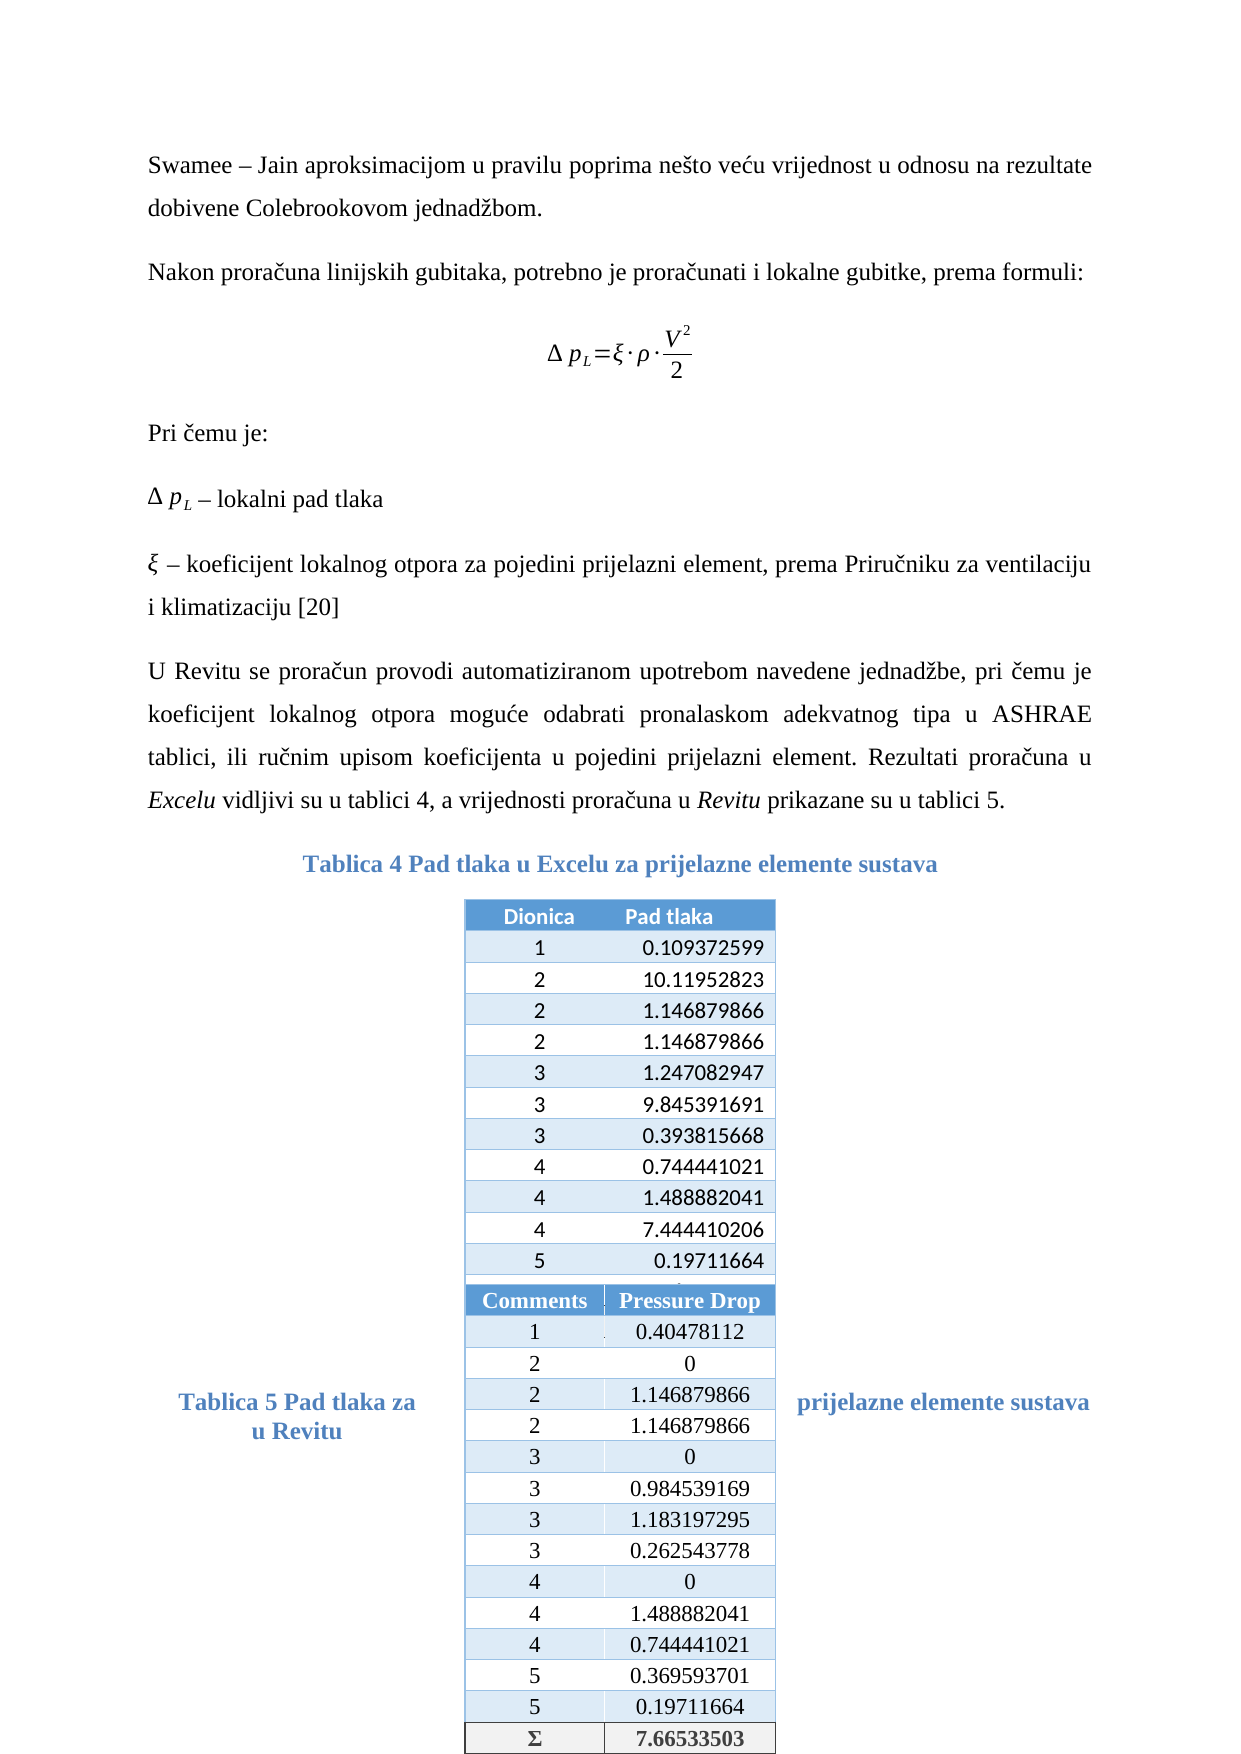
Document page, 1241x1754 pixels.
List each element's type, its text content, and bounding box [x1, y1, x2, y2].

text – koeficijent lokalnog otpora za pojedini prijelazni element, prema Priručniku za ventilaciju i klimatizaciju [20] [148, 549, 1092, 621]
table_cell 0 [605, 1348, 775, 1378]
table_cell Σ [466, 1723, 604, 1753]
table_cell 1.146879866 [614, 994, 775, 1024]
table_header Pressure Drop [605, 1285, 775, 1315]
table_cell 9.845391691 [614, 1088, 775, 1118]
text Pri čemu je: [148, 418, 1092, 447]
table_cell 1.488882041 [605, 1598, 775, 1628]
table_cell 1 [466, 1316, 604, 1347]
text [148, 150, 1092, 222]
text U Revitu se proračun provodi automatiziranom upotrebom navedene jednadžbe, pri čemu je koeficijent lokalnog otpora moguće odabrati pronalaskom adekvatnog tipa u ASHRAE tablici, ili ručnim upisom koeficijenta u pojedini prijelazni element. Rezultati proračuna u Excelu vidljivi su u tablici 4, a vrijednosti proračuna u Revitu prikazane su u tablici 5. [148, 656, 1092, 814]
table_cell 0.109372599 [614, 931, 775, 962]
text Nakon proračuna linijskih gubitaka, potrebno je proračunati i lokalne gubitke, prema formuli: [148, 257, 1092, 286]
table_cell 5 [466, 1244, 614, 1274]
table_cell 2 [466, 1348, 604, 1378]
table_cell 3 [466, 1088, 614, 1118]
table_cell 0.19711664 [605, 1691, 775, 1722]
table_cell 0.984539169 [605, 1473, 775, 1503]
table_cell 2 [466, 963, 614, 993]
table_cell 2 [466, 1410, 604, 1440]
table_header Comments [466, 1285, 604, 1315]
table_cell 1.183197295 [605, 1504, 775, 1534]
table_cell 2 [466, 1025, 614, 1055]
table_cell 4 [466, 1598, 604, 1628]
table_cell 0.744441021 [614, 1150, 775, 1180]
table_cell 1.146879866 [614, 1025, 775, 1055]
table_cell 4 [466, 1150, 614, 1180]
table_cell 0.393815668 [614, 1119, 775, 1149]
text Tablica 5 Pad tlaka za prijelazne elemente sustava u Revitu [148, 1387, 464, 1445]
table_cell 3 [466, 1119, 614, 1149]
table_cell 1.488882041 [614, 1181, 775, 1212]
table_cell 3 [466, 1535, 604, 1565]
table_cell 0.262543778 [605, 1535, 775, 1565]
table_cell 0.19711664 [614, 1244, 775, 1274]
table_cell 4 [466, 1213, 614, 1243]
table_cell 5 [466, 1660, 604, 1690]
table_cell 0 [605, 1441, 775, 1472]
table_cell 0.744441021 [605, 1629, 775, 1659]
table_cell 1.146879866 [605, 1379, 775, 1409]
table_cell 5 [466, 1691, 604, 1722]
table_cell 4 [466, 1566, 604, 1597]
table_cell 3 [466, 1441, 604, 1472]
text – lokalni pad tlaka [148, 482, 1092, 514]
table_cell 1.146879866 [605, 1410, 775, 1440]
table_cell 0 [605, 1566, 775, 1597]
table_cell 2 [466, 994, 614, 1024]
table_cell 3 [466, 1473, 604, 1503]
table_cell 2 [466, 1379, 604, 1409]
text Tablica 4 Pad tlaka u Excelu za prijelazne elemente sustava [148, 849, 1092, 878]
table_cell 4 [466, 1629, 604, 1659]
table_cell 3 [466, 1056, 614, 1087]
text Tablica 5 Pad tlaka za prijelazne elemente sustava u Revitu [776, 1387, 1092, 1445]
table_cell 1.247082947 [614, 1056, 775, 1087]
table_header Pad tlaka [614, 900, 775, 930]
table_cell 4 [466, 1181, 614, 1212]
table_cell 0.369593701 [605, 1660, 775, 1690]
table_cell 3 [466, 1504, 604, 1534]
table_cell 10.11952823 [614, 963, 775, 993]
table_cell 7.66533503 [605, 1723, 775, 1753]
table_cell 7.444410206 [614, 1213, 775, 1243]
table_cell 0.40478112 [605, 1316, 775, 1347]
table_cell 1 [466, 931, 614, 962]
table_header Dionica [466, 900, 614, 930]
